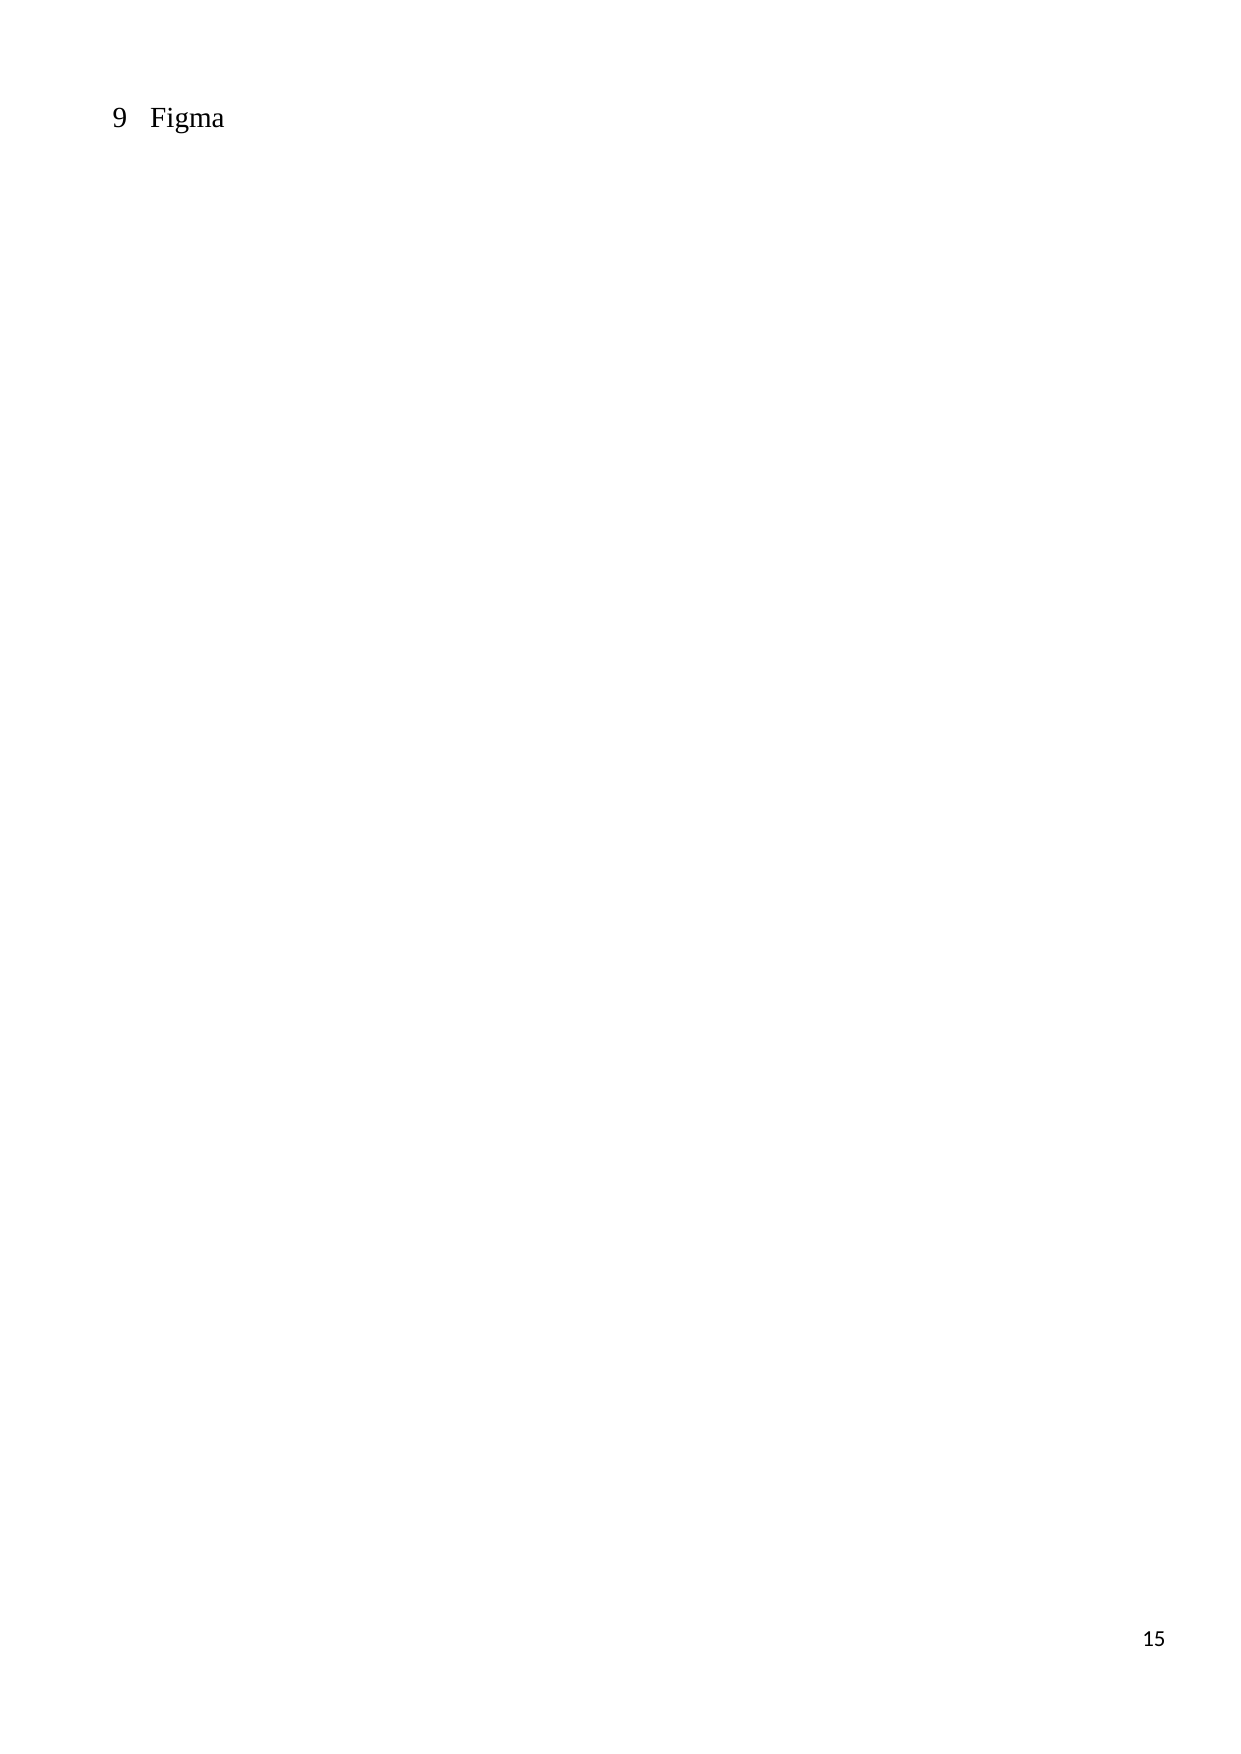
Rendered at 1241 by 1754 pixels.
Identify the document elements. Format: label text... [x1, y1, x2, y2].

subtitle Figma [112, 100, 1165, 133]
